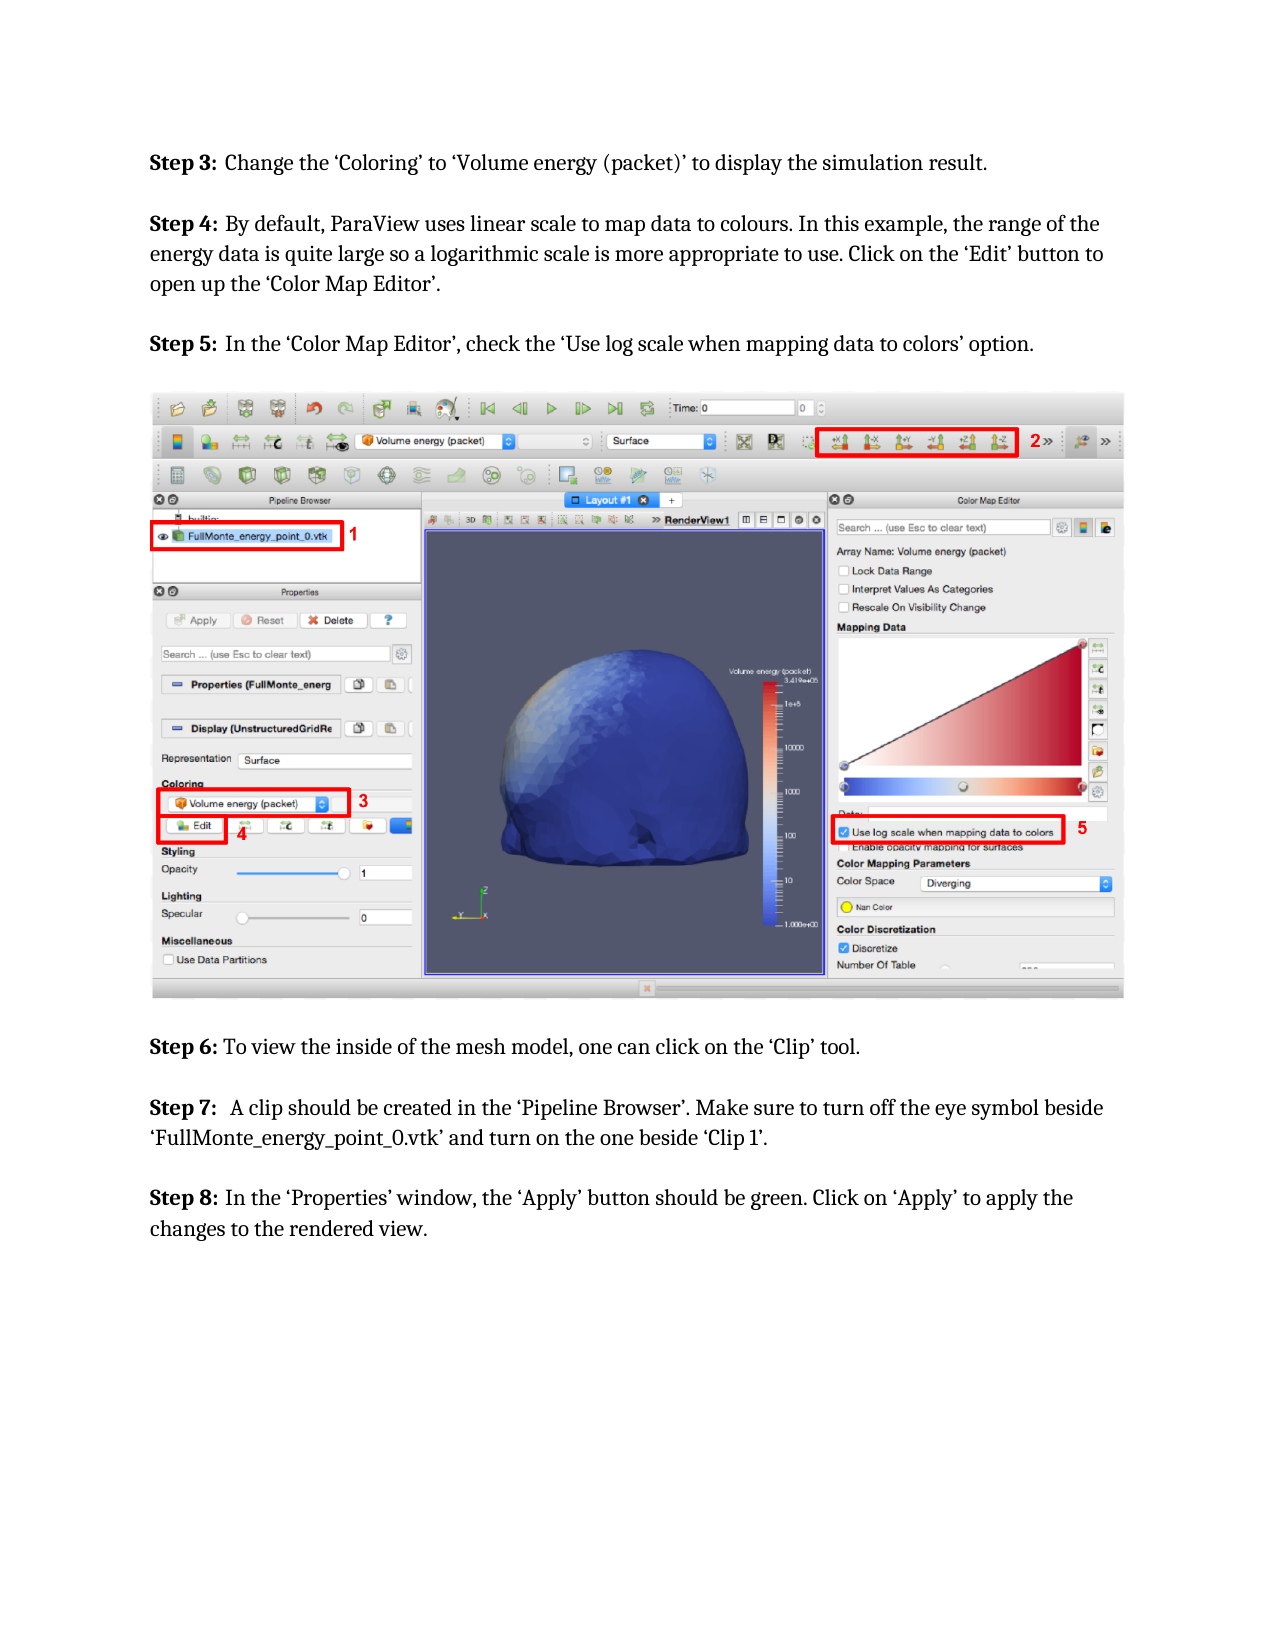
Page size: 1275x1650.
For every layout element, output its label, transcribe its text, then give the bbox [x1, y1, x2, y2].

text Step 8: In the ‘Properties’ window, the ‘Apply’ button should be green. Click on ‘Apply’ to apply the changes to the rendered view. [150, 1185, 1125, 1242]
text Step 4: By default, ParaView uses linear scale to map data to colours. In this example, the range of the energy data is quite large so a logarithmic scale is more appropriate to use. Click on the ‘Edit’ button to open up the ‘Color Map Editor’. [150, 210, 1125, 297]
text Step 7: A clip should be created in the ‘Pipeline Browser’. Make sure to turn off the eye symbol beside ‘FullMonte_energy_point_0.vtk’ and turn on the one beside ‘Clip 1’. [150, 1094, 1125, 1151]
picture [150, 391, 1125, 1000]
text Step 3: Change the ‘Coloring’ to ‘Volume energy (packet)’ to display the simulation result. [150, 150, 1125, 176]
text Step 6: To view the inside of the mesh model, one can click on the ‘Clip’ tool. [150, 1034, 1125, 1060]
text Step 5: In the ‘Color Map Editor’, check the ‘Use log scale when mapping data to colors’ option. [150, 331, 1125, 358]
